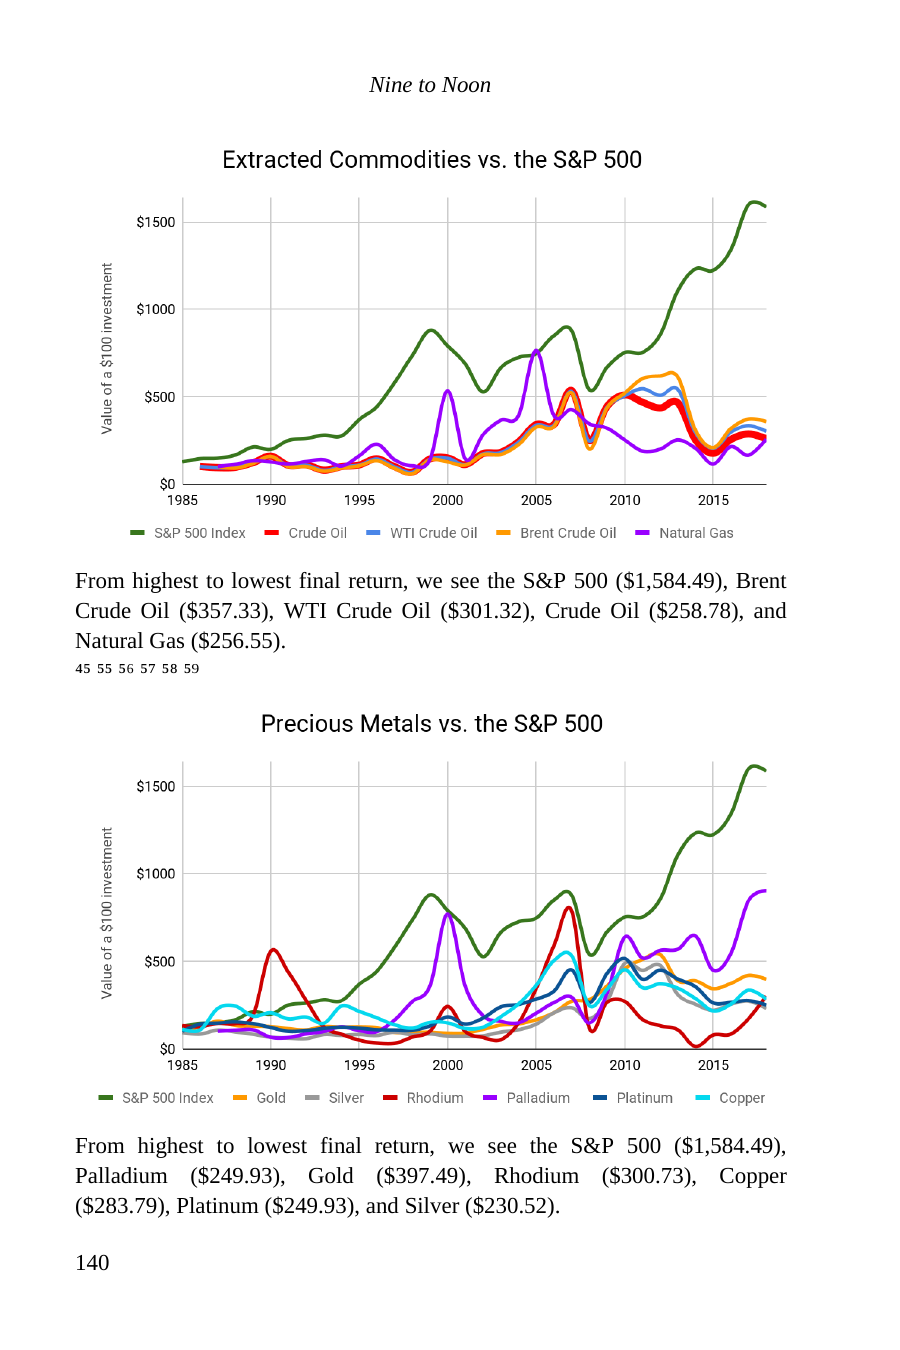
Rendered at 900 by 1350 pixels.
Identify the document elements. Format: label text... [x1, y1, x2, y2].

text ⁴⁵ ⁵⁵ ⁵⁶ ⁵⁷ ⁵⁸ ⁵⁹ [75, 658, 787, 684]
text From highest to lowest final return, we see the S&P 500 ($1,584.49), Palladium ($249.93), Gold ($397.49), Rhodium ($300.73), Copper ($283.79), Platinum ($249.93), and Silver ($230.52). [75, 1132, 787, 1218]
text From highest to lowest final return, we see the S&P 500 ($1,584.49), Brent Crude Oil ($357.33), WTI Crude Oil ($301.32), Crude Oil ($258.78), and Natural Gas ($256.55). [75, 567, 787, 654]
picture [75, 688, 788, 1128]
picture [75, 123, 788, 563]
